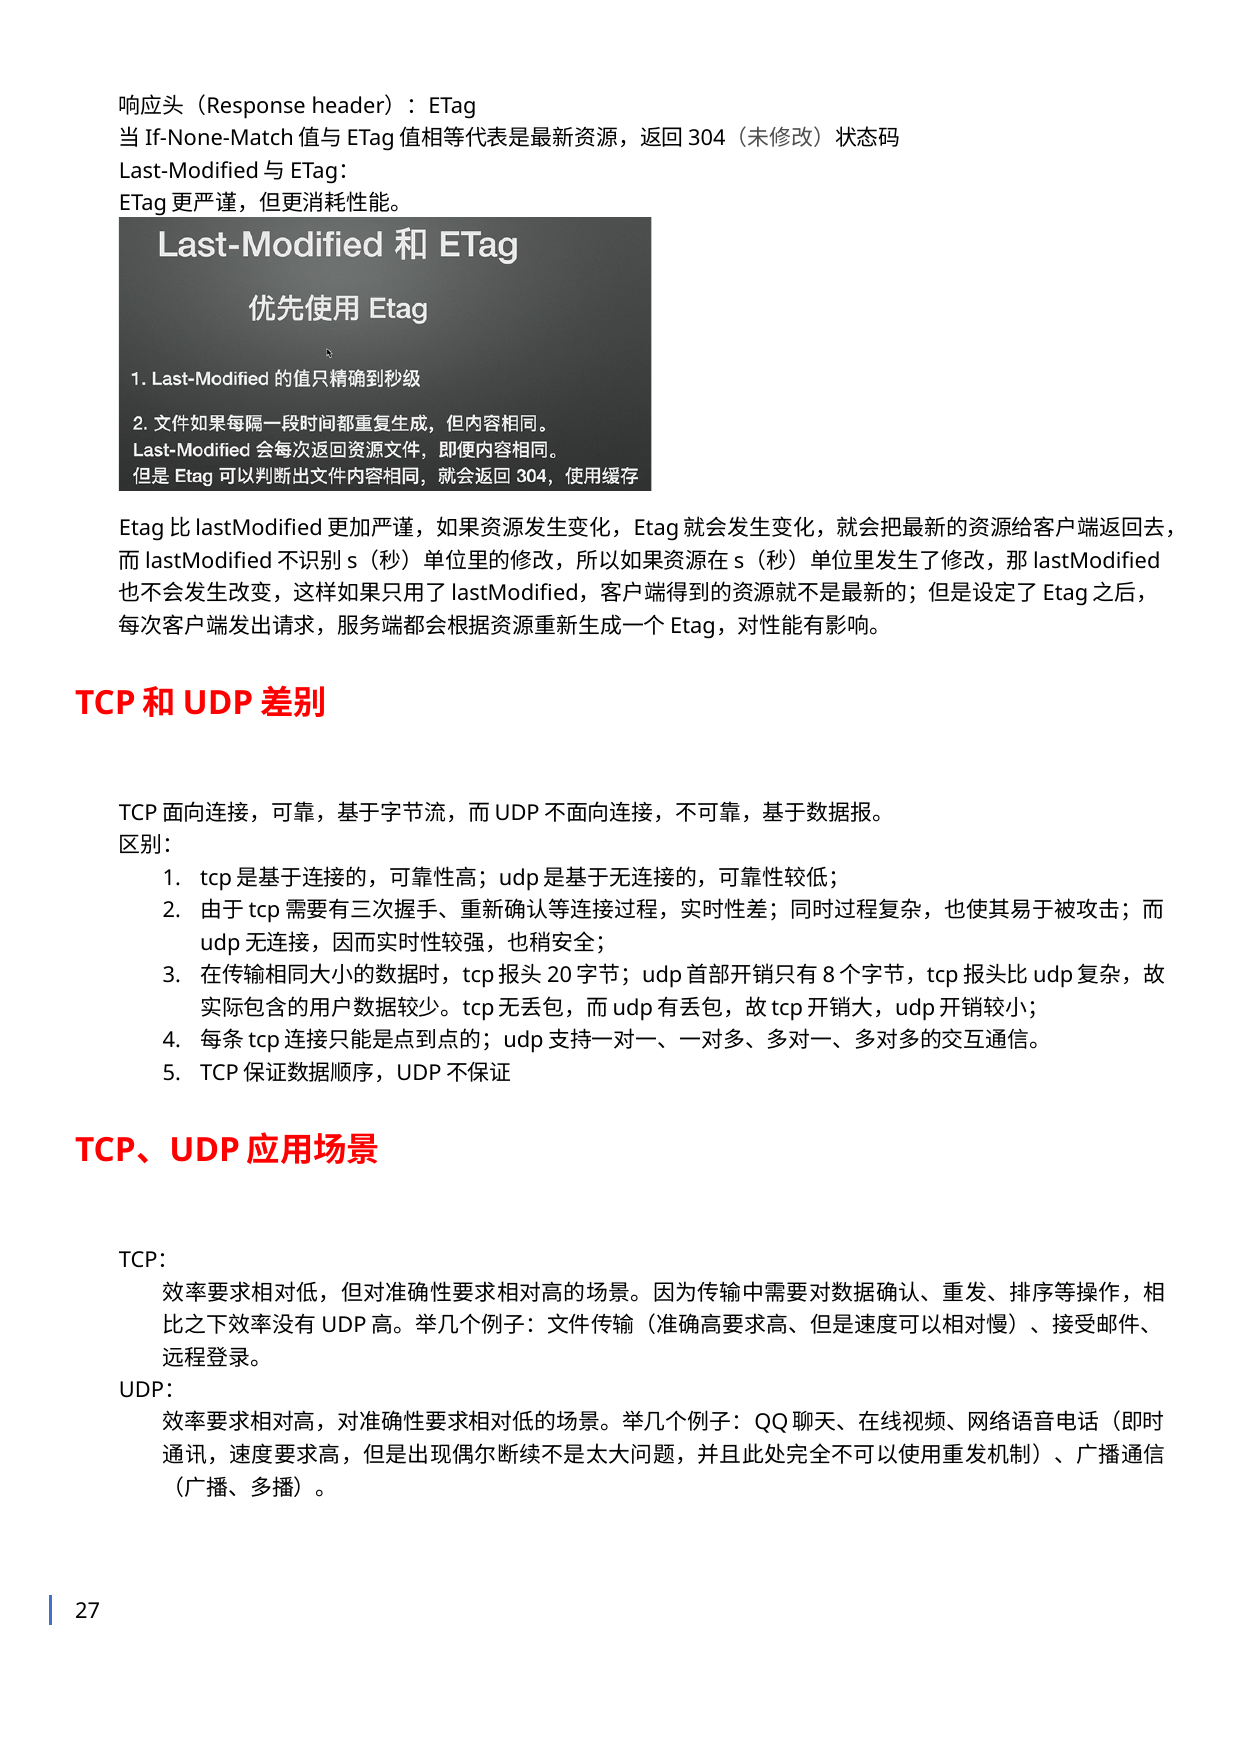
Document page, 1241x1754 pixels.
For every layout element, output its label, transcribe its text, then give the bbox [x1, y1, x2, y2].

text Etag比lastModified更加严谨，如果资源发生变化，Etag就会发生变化，就会把最新的资源给客户端返回去，而lastModified不识别s（秒）单位里的修改，所以如果资源在s（秒）单位里发生了修改，那lastModified也不会发生改变，这样如果只用了lastModified，客户端得到的资源就不是最新的；但是设定了Etag之后，每次客户端发出请求，服务端都会根据资源重新生成一个Etag，对性能有影响。 [119, 510, 1165, 640]
list 由于tcp需要有三次握手、重新确认等连接过程，实时性差；同时过程复杂，也使其易于被攻击；而udp无连接，因而实时性较强，也稍安全； [162, 892, 1165, 957]
text UDP： [119, 1372, 1165, 1404]
list 在传输相同大小的数据时，tcp报头20字节；udp首部开销只有8个字节，tcp报头比udp复杂，故实际包含的用户数据较少。tcp无丢包，而udp有丢包，故tcp开销大，udp开销较小； [162, 957, 1165, 1022]
text Last-Modified与ETag： [119, 153, 1165, 185]
text 当If-None-Match值与ETag值相等代表是最新资源，返回304（未修改）状态码 [119, 120, 1165, 153]
text 响应头（Response header）：ETag [119, 88, 1165, 120]
text ETag更严谨，但更消耗性能。 [119, 185, 1165, 218]
list tcp是基于连接的，可靠性高；udp是基于无连接的，可靠性较低； [162, 859, 1165, 892]
text TCP面向连接，可靠，基于字节流，而UDP不面向连接，不可靠，基于数据报。 [119, 794, 1165, 827]
list TCP保证数据顺序，UDP不保证 [162, 1054, 1165, 1087]
text 效率要求相对低，但对准确性要求相对高的场景。因为传输中需要对数据确认、重发、排序等操作，相比之下效率没有UDP高。举几个例子：文件传输（准确高要求高、但是速度可以相对慢）、接受邮件、远程登录。 [162, 1274, 1165, 1372]
subtitle TCP和UDP差别 [75, 667, 1165, 732]
text 效率要求相对高，对准确性要求相对低的场景。举几个例子：QQ聊天、在线视频、网络语音电话（即时通讯，速度要求高，但是出现偶尔断续不是太大问题，并且此处完全不可以使用重发机制）、广播通信（广播、多播）。 [162, 1404, 1165, 1502]
text TCP： [119, 1242, 1165, 1274]
list 每条tcp连接只能是点到点的；udp支持一对一、一对多、多对一、多对多的交互通信。 [162, 1022, 1165, 1054]
subtitle TCP、UDP应用场景 [75, 1114, 1165, 1179]
picture [118, 217, 652, 491]
text 区别： [119, 827, 1165, 859]
